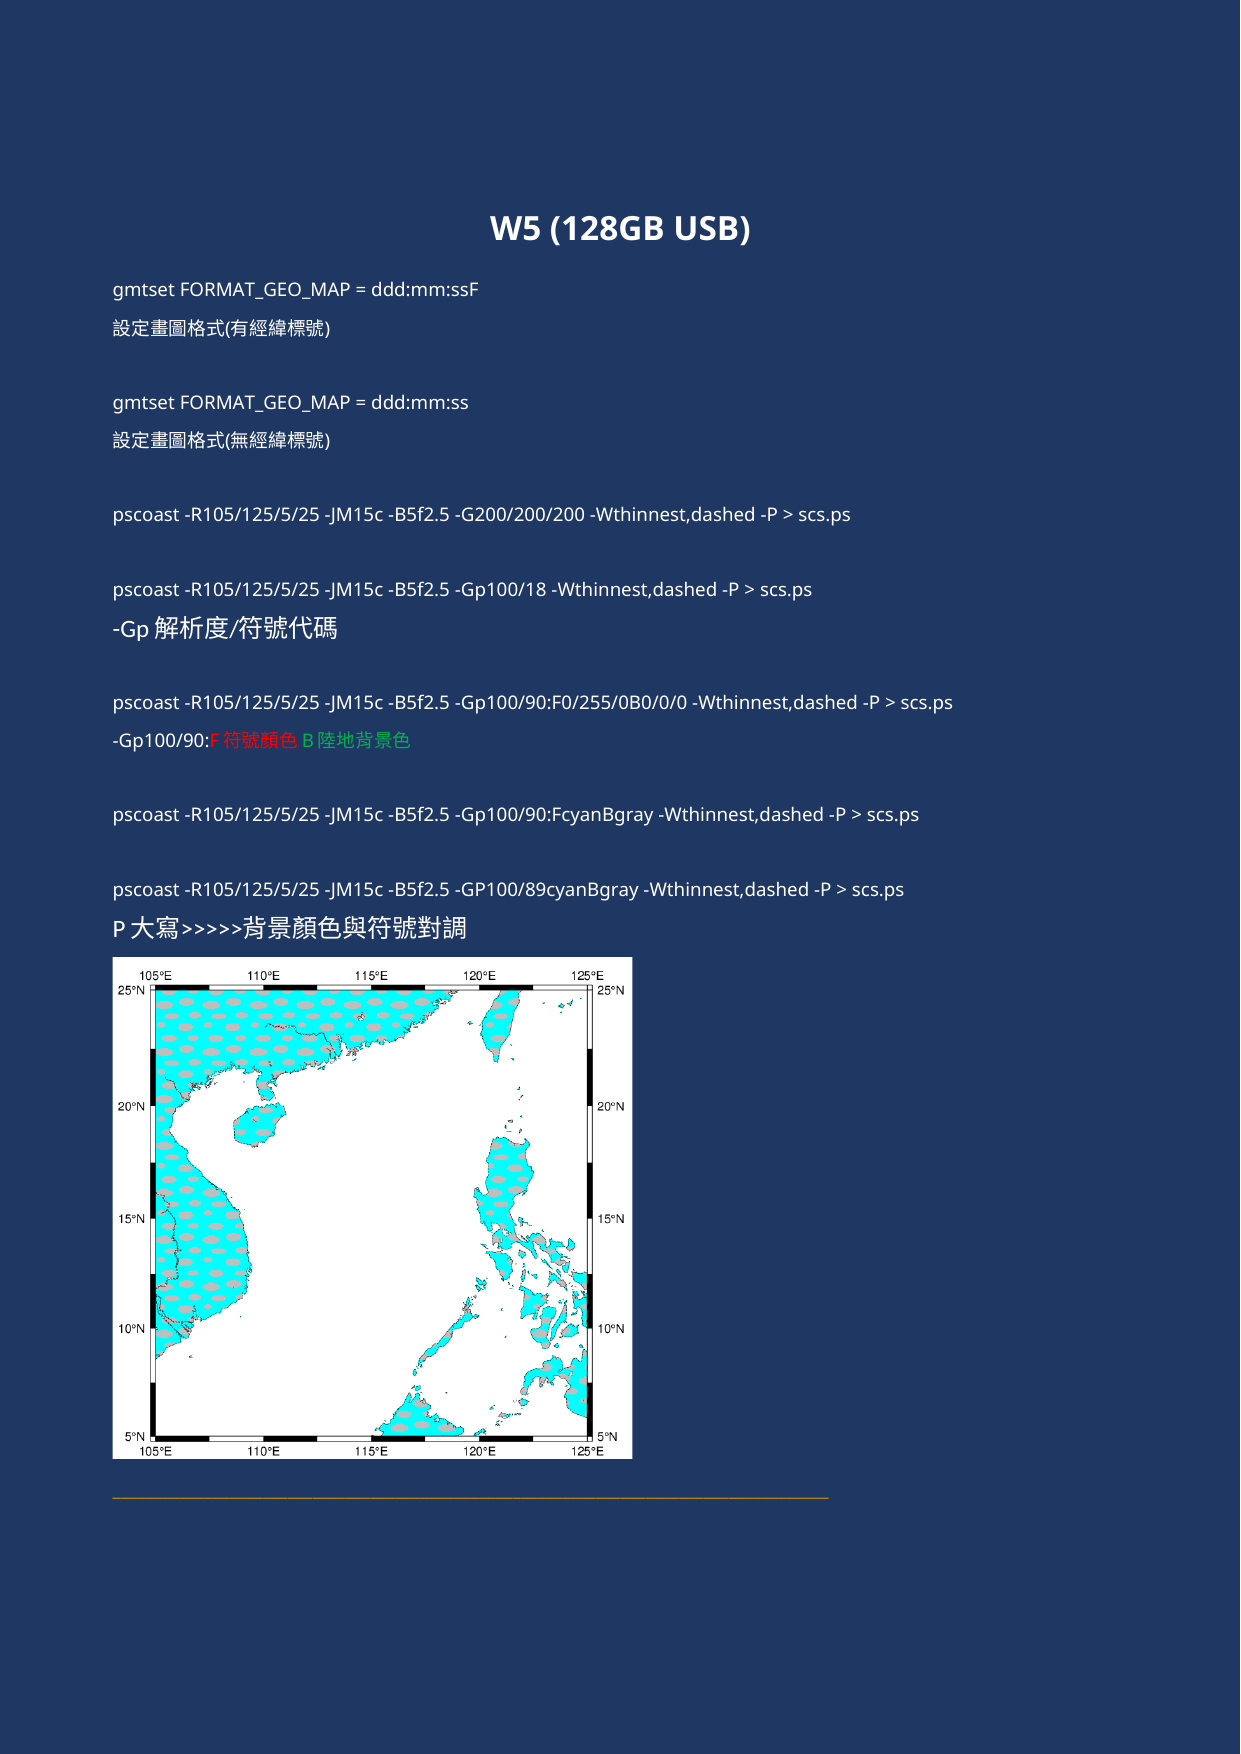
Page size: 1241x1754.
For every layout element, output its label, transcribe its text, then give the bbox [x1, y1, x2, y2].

text P大寫>>>>>背景顏色與符號對調 [112, 908, 1128, 946]
text -Gp100/90:F符號顏色B陸地背景色 [112, 721, 1128, 758]
text pscoast -R105/125/5/25 -JM15c -B5f2.5 -GP100/89cyanBgray -Wthinnest,dashed -P > scs.ps [112, 871, 1128, 908]
text pscoast -R105/125/5/25 -JM15c -B5f2.5 -G200/200/200 -Wthinnest,dashed -P > scs.ps [112, 496, 1128, 533]
text 設定畫圖格式(無經緯標號) [112, 421, 1128, 458]
title W5 (128GB USB) [112, 189, 1128, 264]
text pscoast -R105/125/5/25 -JM15c -B5f2.5 -Gp100/90:FcyanBgray -Wthinnest,dashed -P > scs.ps [112, 796, 1128, 833]
text pscoast -R105/125/5/25 -JM15c -B5f2.5 -Gp100/18 -Wthinnest,dashed -P > scs.ps [112, 571, 1128, 608]
picture [112, 957, 633, 1459]
text pscoast -R105/125/5/25 -JM15c -B5f2.5 -Gp100/90:F0/255/0B0/0/0 -Wthinnest,dashed -P > scs.ps [112, 683, 1128, 721]
text gmtset FORMAT_GEO_MAP = ddd:mm:ss [112, 383, 1128, 421]
text -Gp解析度/符號代碼 [112, 608, 1128, 646]
text 設定畫圖格式(有經緯標號) [112, 308, 1128, 346]
text gmtset FORMAT_GEO_MAP = ddd:mm:ssF [112, 271, 1128, 308]
text ______________________________________________________________________________________ [112, 1471, 1128, 1508]
